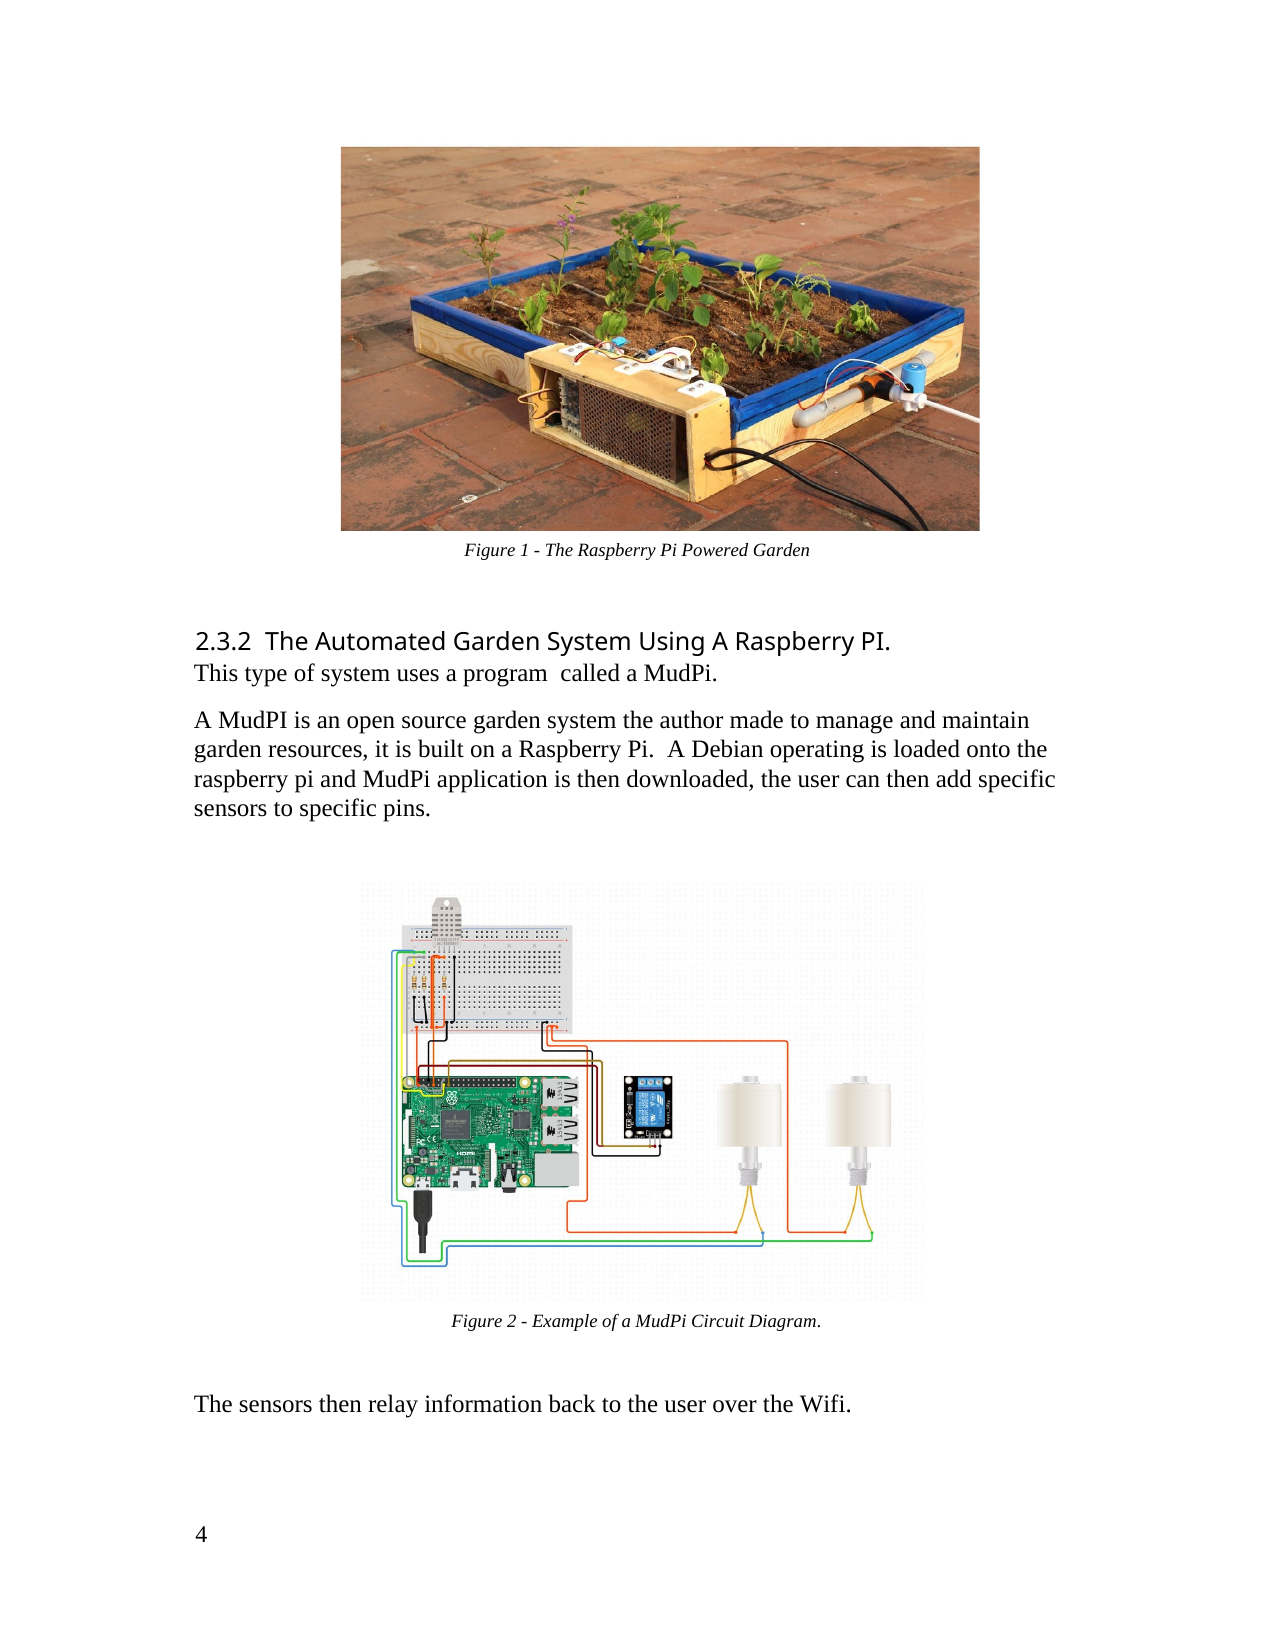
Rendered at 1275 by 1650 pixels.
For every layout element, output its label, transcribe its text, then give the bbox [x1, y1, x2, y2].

picture [340, 143, 980, 531]
text The sensors then relay information back to the user over the Wifi. [194, 1389, 1079, 1417]
text This type of system uses a program called a MudPi. [194, 658, 1079, 687]
text A MudPI is an open source garden system the author made to manage and maintain garden resources, it is built on a Raspberry Pi. A Debian operating is loaded onto the raspberry pi and MudPi application is then downloaded, the user can then add specific sensors to specific pins. [194, 705, 1079, 822]
subtitle 2.3.2 The Automated Garden System Using A Raspberry PI. [195, 623, 1079, 657]
text Figure 2 ‐ Example of a MudPi Circuit Diagram. [195, 1310, 1079, 1332]
text Figure 1 - The Raspberry Pi Powered Garden [195, 539, 1079, 560]
picture [359, 881, 926, 1302]
